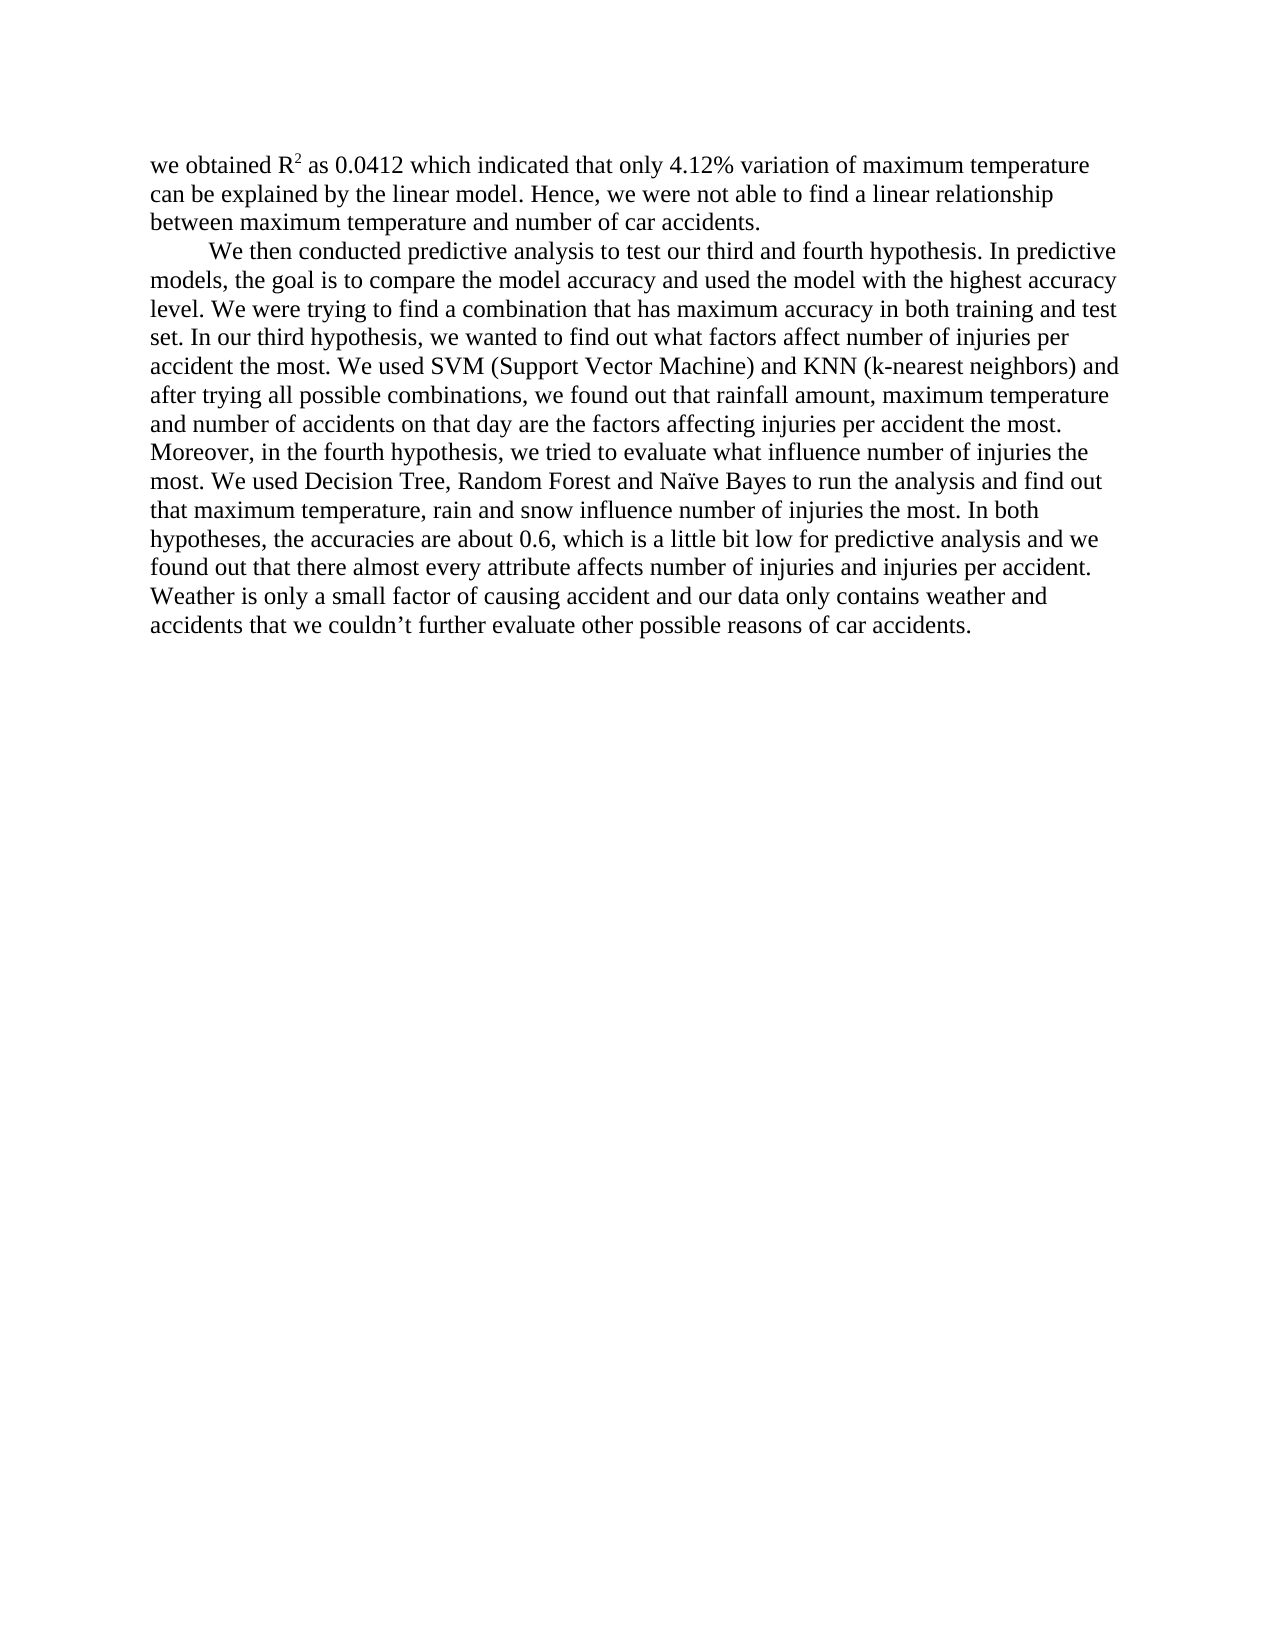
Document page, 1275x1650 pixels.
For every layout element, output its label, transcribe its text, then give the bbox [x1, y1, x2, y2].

text We then conducted predictive analysis to test our third and fourth hypothesis. In predictive models, the goal is to compare the model accuracy and used the model with the highest accuracy level. We were trying to find a combination that has maximum accuracy in both training and test set. In our third hypothesis, we wanted to find out what factors affect number of injuries per accident the most. We used SVM (Support Vector Machine) and KNN (k-nearest neighbors) and after trying all possible combinations, we found out that rainfall amount, maximum temperature and number of accidents on that day are the factors affecting injuries per accident the most. Moreover, in the fourth hypothesis, we tried to evaluate what influence number of injuries the most. We used Decision Tree, Random Forest and Naïve Bayes to run the analysis and find out that maximum temperature, rain and snow influence number of injuries the most. In both hypotheses, the accuracies are about 0.6, which is a little bit low for predictive analysis and we found out that there almost every attribute affects number of injuries and injuries per accident. Weather is only a small factor of causing accident and our data only contains weather and accidents that we couldn’t further evaluate other possible reasons of car accidents. [150, 236, 1125, 639]
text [150, 150, 1125, 236]
